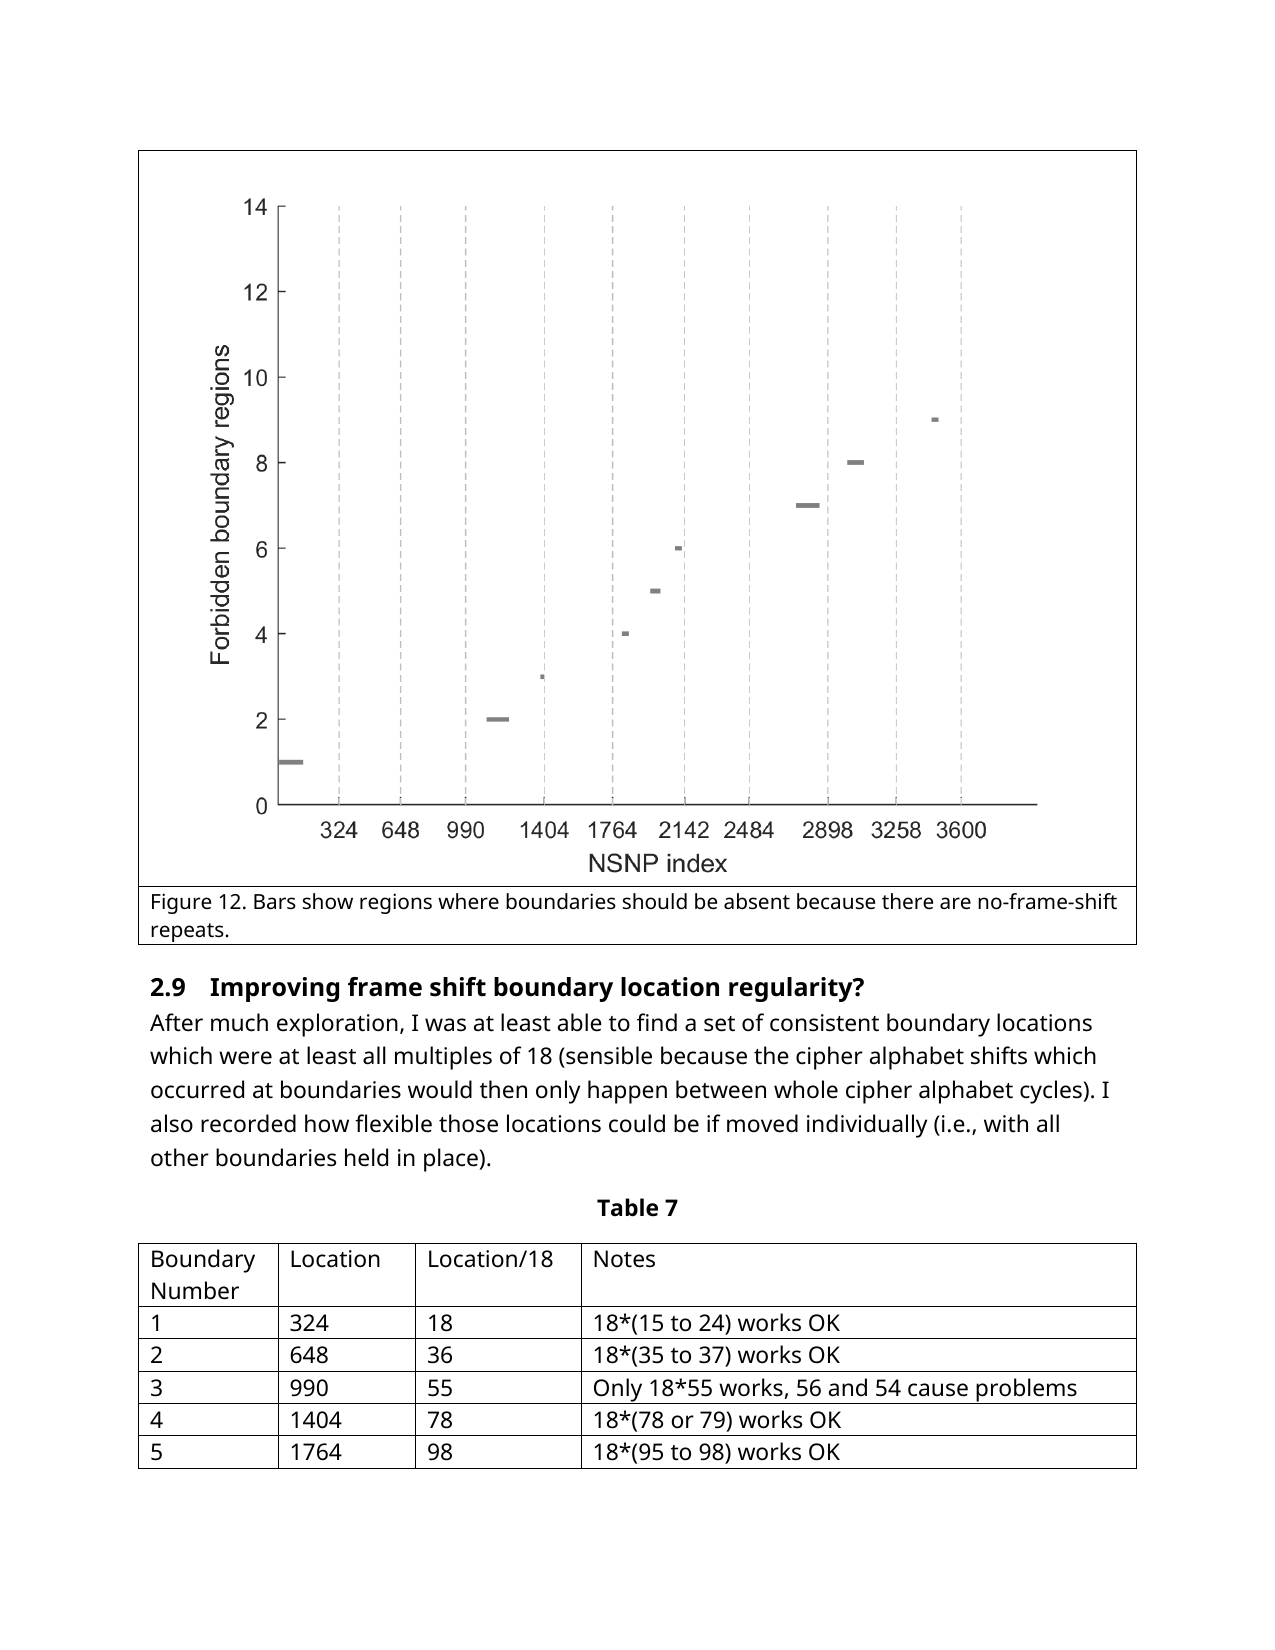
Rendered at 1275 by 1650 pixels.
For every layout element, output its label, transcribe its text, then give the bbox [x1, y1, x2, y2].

table_cell Only 18*55 works, 56 and 54 cause problems [582, 1372, 1136, 1403]
table_cell 78 [416, 1404, 581, 1435]
table_cell 18*(95 to 98) works OK [582, 1436, 1136, 1467]
table_cell 55 [416, 1372, 581, 1403]
table_cell 1764 [279, 1436, 415, 1467]
table_header Notes [582, 1244, 1136, 1306]
table_header [139, 151, 150, 886]
table_cell 1404 [279, 1404, 415, 1435]
table_cell 1 [139, 1307, 278, 1338]
table_cell 36 [416, 1339, 581, 1371]
table_cell 18*(15 to 24) works OK [582, 1307, 1136, 1338]
table_cell 324 [279, 1307, 415, 1338]
list Improving frame shift boundary location regularity? [150, 970, 1125, 1004]
table_cell 5 [139, 1436, 278, 1467]
table_cell 18*(35 to 37) works OK [582, 1339, 1136, 1371]
text After much exploration, I was at least able to find a set of consistent boundary locations which were at least all multiples of 18 (sensible because the cipher alphabet shifts which occurred at boundaries would then only happen between whole cipher alphabet cycles). I also recorded how flexible those locations could be if moved individually (i.e., with all other boundaries held in place). [150, 1007, 1125, 1173]
table_header Boundary Number [139, 1244, 278, 1306]
table_cell 4 [139, 1404, 278, 1435]
table_header Location/18 [416, 1244, 581, 1306]
text Table 7 [150, 1192, 1125, 1223]
table_cell Figure 12. Bars show regions where boundaries should be absent because there are no-frame-shift repeats. [139, 887, 1136, 944]
table_cell 2 [139, 1339, 278, 1371]
table_cell 990 [279, 1372, 415, 1403]
table_cell 18 [416, 1307, 581, 1338]
table_header [1130, 151, 1136, 886]
table_cell 18*(78 or 79) works OK [582, 1404, 1136, 1435]
table_cell 648 [279, 1339, 415, 1371]
picture [150, 151, 1130, 886]
table_cell 3 [139, 1372, 278, 1403]
table_cell 98 [416, 1436, 581, 1467]
table_header Location [279, 1244, 415, 1306]
